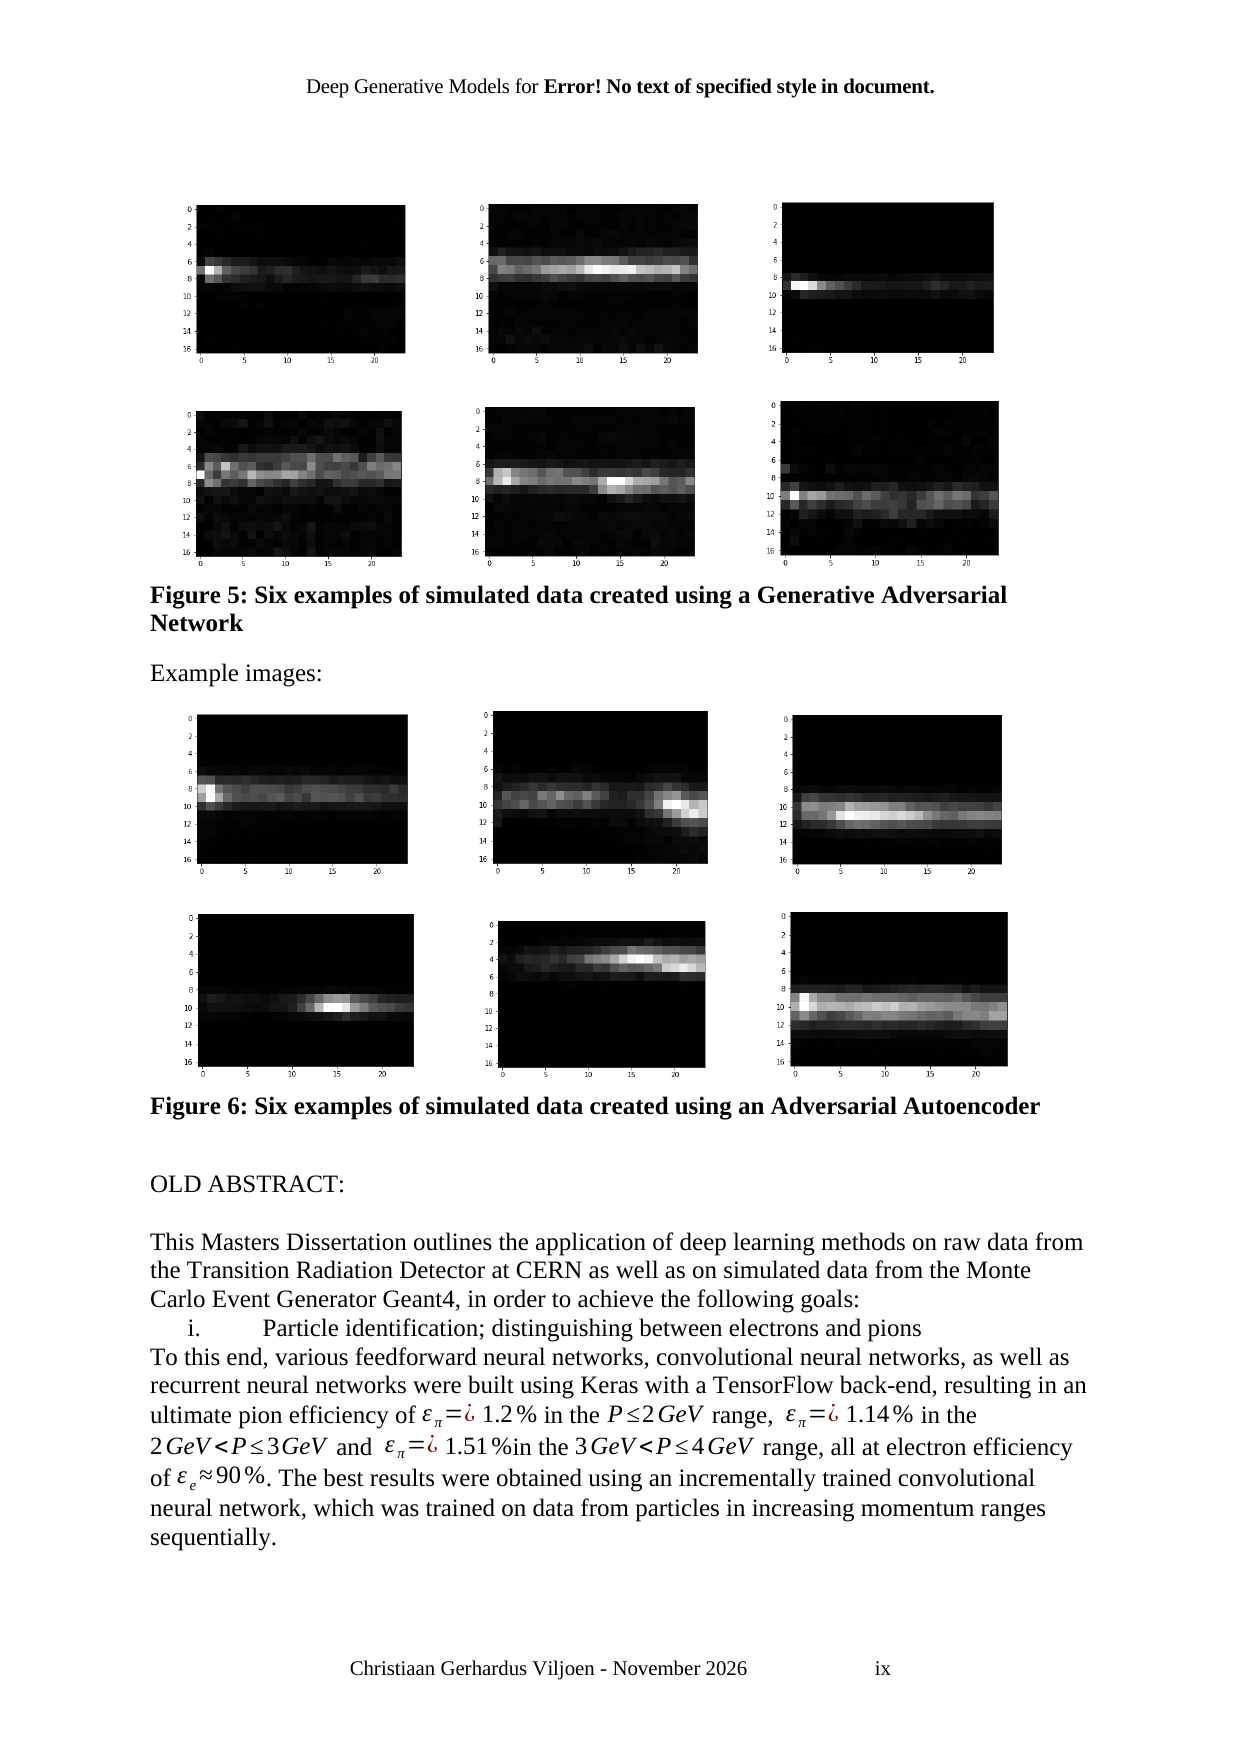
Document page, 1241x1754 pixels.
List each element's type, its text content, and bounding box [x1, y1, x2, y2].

text This Masters Dissertation outlines the application of deep learning methods on raw data from the Transition Radiation Detector at CERN as well as on simulated data from the Monte Carlo Event Generator Geant4, in order to achieve the following goals: [150, 1227, 1090, 1313]
text To this end, various feedforward neural networks, convolutional neural networks, as well as recurrent neural networks were built using Keras with a TensorFlow back-end, resulting in an ultimate pion efficiency of in the range, in the and in the range, all at electron efficiency of . The best results were obtained using an incrementally trained convolutional neural network, which was trained on data from particles in increasing momentum ranges sequentially. [150, 1342, 1090, 1551]
picture [150, 686, 1047, 1091]
text Example images: [150, 658, 1090, 687]
picture [150, 178, 1038, 580]
list Particle identification; distinguishing between electrons and pions [187, 1313, 1090, 1342]
text Figure : Six examples of simulated data created using an Adversarial Autoencoder [150, 1091, 1090, 1119]
text Figure : Six examples of simulated data created using a Generative Adversarial Network [150, 580, 1090, 637]
text OLD ABSTRACT: [150, 1169, 1090, 1198]
